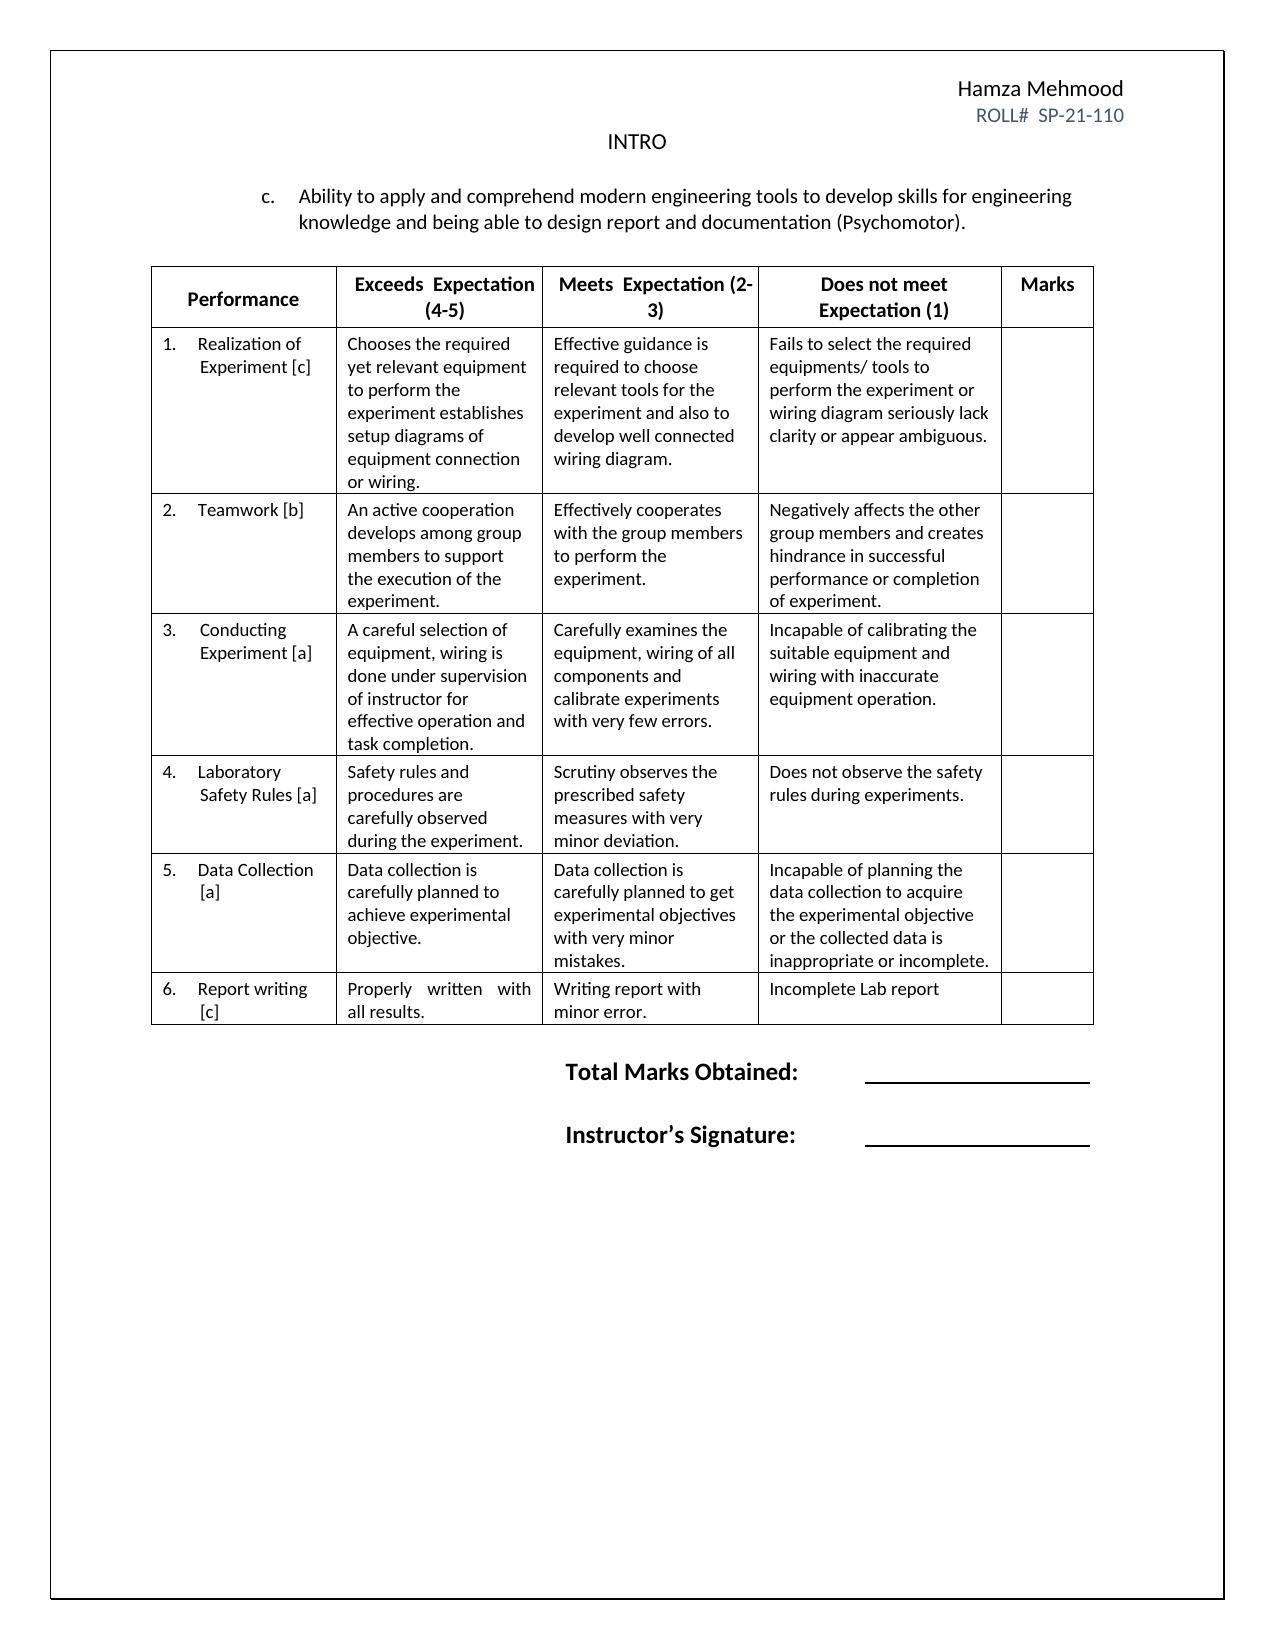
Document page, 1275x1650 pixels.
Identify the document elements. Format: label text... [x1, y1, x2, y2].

list Ability to apply and comprehend modern engineering tools to develop skills for engineering knowledge and being able to design report and documentation (Psychomotor). [261, 183, 1124, 235]
table_cell Scrutiny observes the prescribed safety measures with very minor deviation. [543, 756, 758, 852]
table_header Exceeds Expectation (4-5) [337, 267, 542, 327]
table_cell Incapable of planning the data collection to acquire the experimental objective or the collected data is inappropriate or incomplete. [759, 854, 1001, 972]
table_cell [1002, 756, 1093, 852]
table_header Does not meet Expectation (1) [759, 267, 1001, 327]
table_cell 4. Laboratory Safety Rules [a] [152, 756, 336, 852]
table_cell [1002, 614, 1093, 755]
table_cell 5. Data Collection [a] [152, 854, 336, 972]
table_cell Effectively cooperates with the group members to perform the experiment. [543, 494, 758, 613]
table_cell Fails to select the required equipments/ tools to perform the experiment or wiring diagram seriously lack clarity or appear ambiguous. [759, 328, 1001, 493]
table_header Performance [152, 267, 336, 327]
table_cell Incomplete Lab report [759, 973, 1001, 1023]
table_cell An active cooperation develops among group members to support the execution of the experiment. [337, 494, 542, 613]
table_cell Chooses the required yet relevant equipment to perform the experiment establishes setup diagrams of equipment connection or wiring. [337, 328, 542, 493]
text Instructor’s Signature: [150, 1119, 1124, 1150]
table_cell Carefully examines the equipment, wiring of all components and calibrate experiments with very few errors. [543, 614, 758, 755]
table_cell 6. Report writing [c] [152, 973, 336, 1023]
table_cell Does not observe the safety rules during experiments. [759, 756, 1001, 852]
table_cell 3. Conducting Experiment [a] [152, 614, 336, 755]
table_cell Data collection is carefully planned to get experimental objectives with very minor mistakes. [543, 854, 758, 972]
table_cell Writing report with minor error. [543, 973, 758, 1023]
table_cell [1002, 494, 1093, 613]
table_cell [1002, 973, 1093, 1023]
table_cell Negatively affects the other group members and creates hindrance in successful performance or completion of experiment. [759, 494, 1001, 613]
table_cell Effective guidance is required to choose relevant tools for the experiment and also to develop well connected wiring diagram. [543, 328, 758, 493]
table_header Marks [1002, 267, 1093, 327]
table_cell [1002, 854, 1093, 972]
table_cell Data collection is carefully planned to achieve experimental objective. [337, 854, 542, 972]
table_cell Safety rules and procedures are carefully observed during the experiment. [337, 756, 542, 852]
table_cell Incapable of calibrating the suitable equipment and wiring with inaccurate equipment operation. [759, 614, 1001, 755]
table_header Meets Expectation (2-3) [543, 267, 758, 327]
table_cell 1. Realization of Experiment [c] [152, 328, 336, 493]
table_cell Properly written with all results. [337, 973, 542, 1023]
table_cell 2. Teamwork [b] [152, 494, 336, 613]
table_cell A careful selection of equipment, wiring is done under supervision of instructor for effective operation and task completion. [337, 614, 542, 755]
table_cell [1002, 328, 1093, 493]
text Total Marks Obtained: [150, 1056, 1124, 1087]
